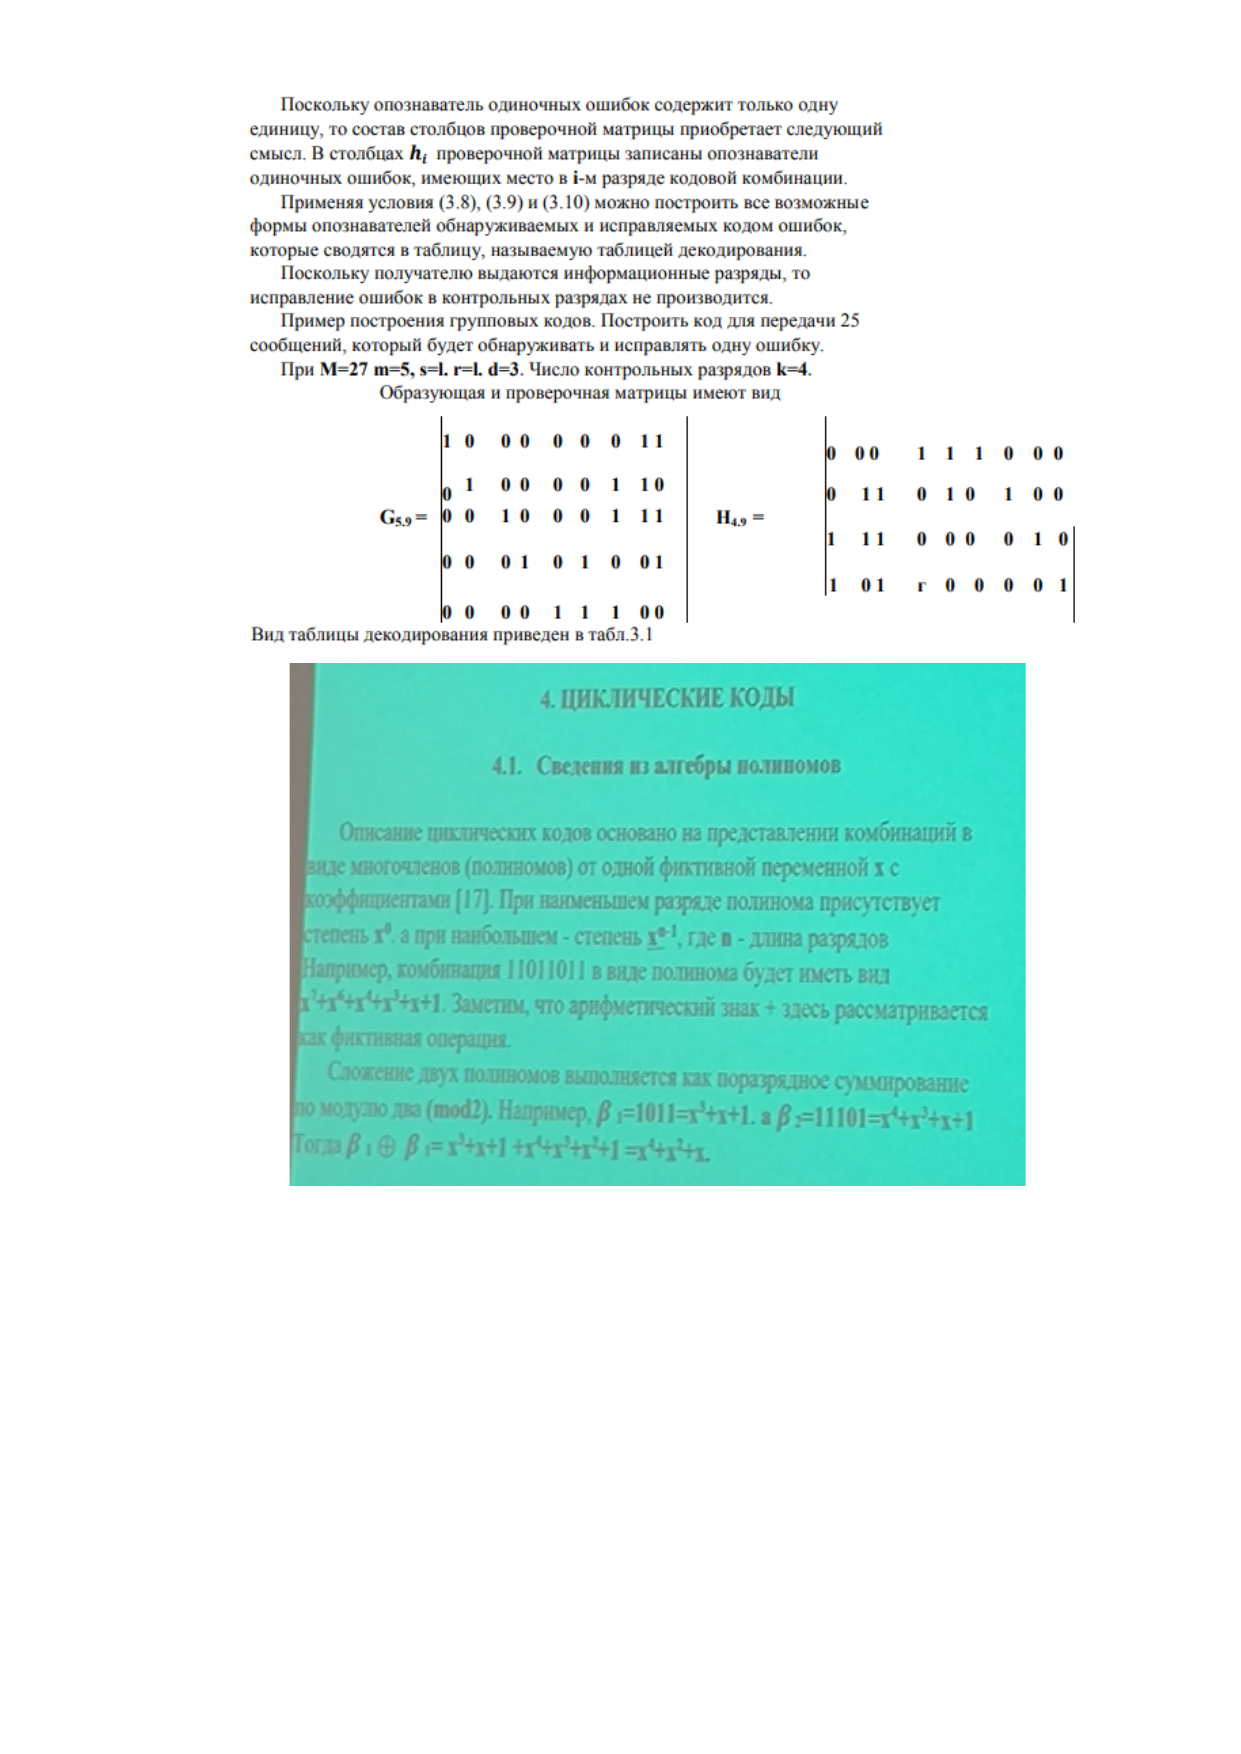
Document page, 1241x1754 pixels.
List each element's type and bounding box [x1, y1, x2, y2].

picture [202, 75, 1113, 661]
picture [289, 663, 1026, 1186]
